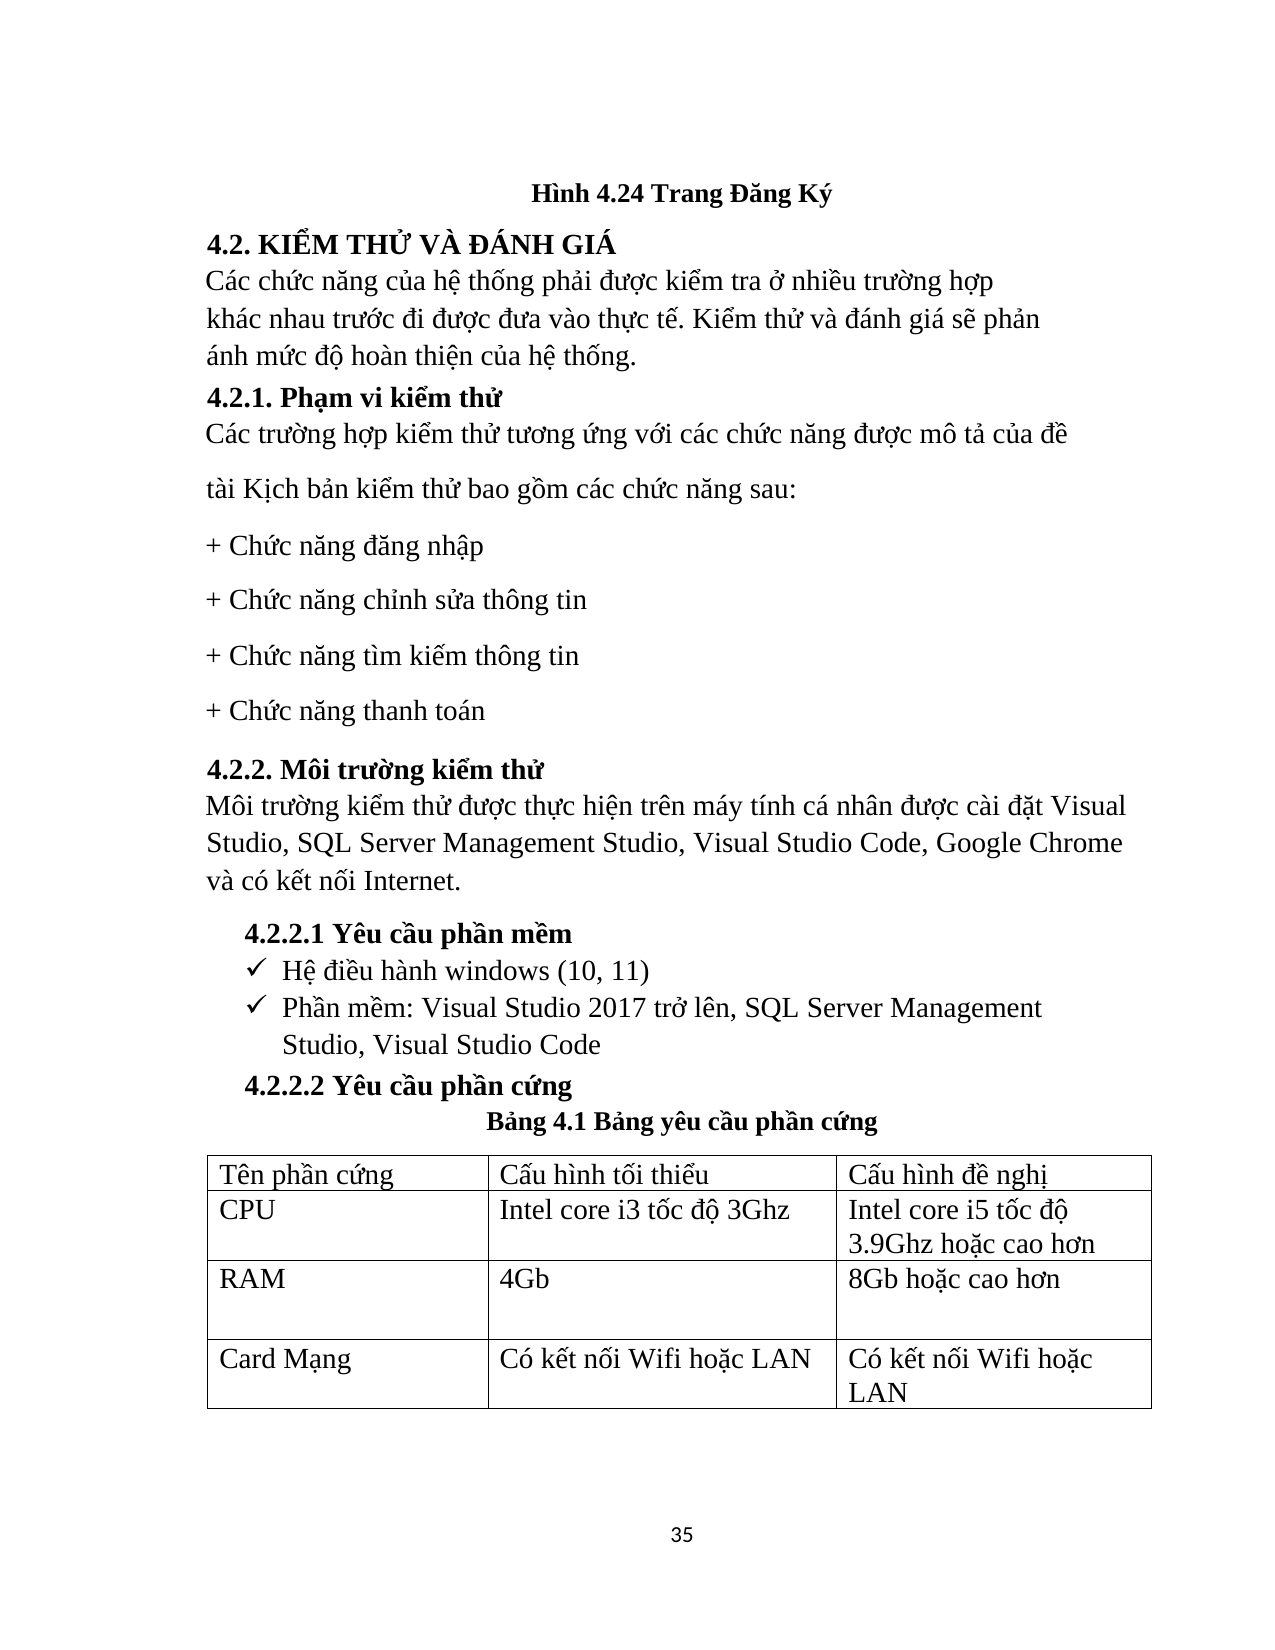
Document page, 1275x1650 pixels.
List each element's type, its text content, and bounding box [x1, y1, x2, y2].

table_header Tên phần cứng [208, 1156, 488, 1190]
table_cell Có kết nối Wifi hoặc LAN [489, 1340, 836, 1408]
text + Chức năng thanh toán [205, 693, 488, 726]
subtitle 4.2.1. Phạm vi kiểm thử [207, 380, 1157, 414]
table_cell Card Mạng [208, 1340, 488, 1408]
subtitle 4.2.2.2 Yêu cầu phần cứng [244, 1068, 1157, 1102]
table_header Cấu hình đề nghị [837, 1156, 1151, 1190]
text + Chức năng tìm kiếm thông tin [205, 638, 1157, 671]
table_cell CPU [208, 1191, 488, 1259]
text Các chức năng của hệ thống phải được kiểm tra ở nhiều trường hợp khác nhau trước đi được đưa vào thực tế. Kiểm thử và đánh giá sẽ phản ánh mức độ hoàn thiện của hệ thống. [205, 263, 1050, 371]
text Các trường hợp kiểm thử tương ứng với các chức năng được mô tả của đề tài Kịch bản kiểm thử bao gồm các chức năng sau: [205, 417, 1098, 504]
table_cell Intel core i3 tốc độ 3Ghz [489, 1191, 836, 1259]
text + Chức năng đăng nhập [205, 528, 1157, 561]
text Môi trường kiểm thử được thực hiện trên máy tính cá nhân được cài đặt Visual Studio, SQL Server Management Studio, Visual Studio Code, Google Chrome và có kết nối Internet. [205, 788, 1147, 896]
text Bảng 4.1 Bảng yêu cầu phần cứng [207, 1105, 1157, 1136]
table_cell Intel core i5 tốc độ 3.9Ghz hoặc cao hơn [837, 1191, 1151, 1259]
table_cell 8Gb hoặc cao hơn [837, 1261, 1151, 1339]
text + Chức năng chỉnh sửa thông tin [205, 582, 1157, 616]
table_cell RAM [208, 1261, 488, 1339]
subtitle 4.2.2. Môi trường kiểm thử [207, 752, 1157, 786]
text Hình 4.24 Trang Đăng Ký [207, 177, 1157, 208]
subtitle 4.2. KIỂM THỬ VÀ ĐÁNH GIÁ [207, 227, 1157, 261]
table_cell Có kết nối Wifi hoặc LAN [837, 1340, 1151, 1408]
table_header Cấu hình tối thiểu [489, 1156, 836, 1190]
list Phần mềm: Visual Studio 2017 trở lên, SQL Server Management Studio, Visual Studio Code [244, 990, 1090, 1061]
subtitle 4.2.2.1 Yêu cầu phần mềm [244, 916, 1157, 950]
list Hệ điều hành windows (10, 11) [244, 953, 1090, 986]
table_cell 4Gb [489, 1261, 836, 1339]
